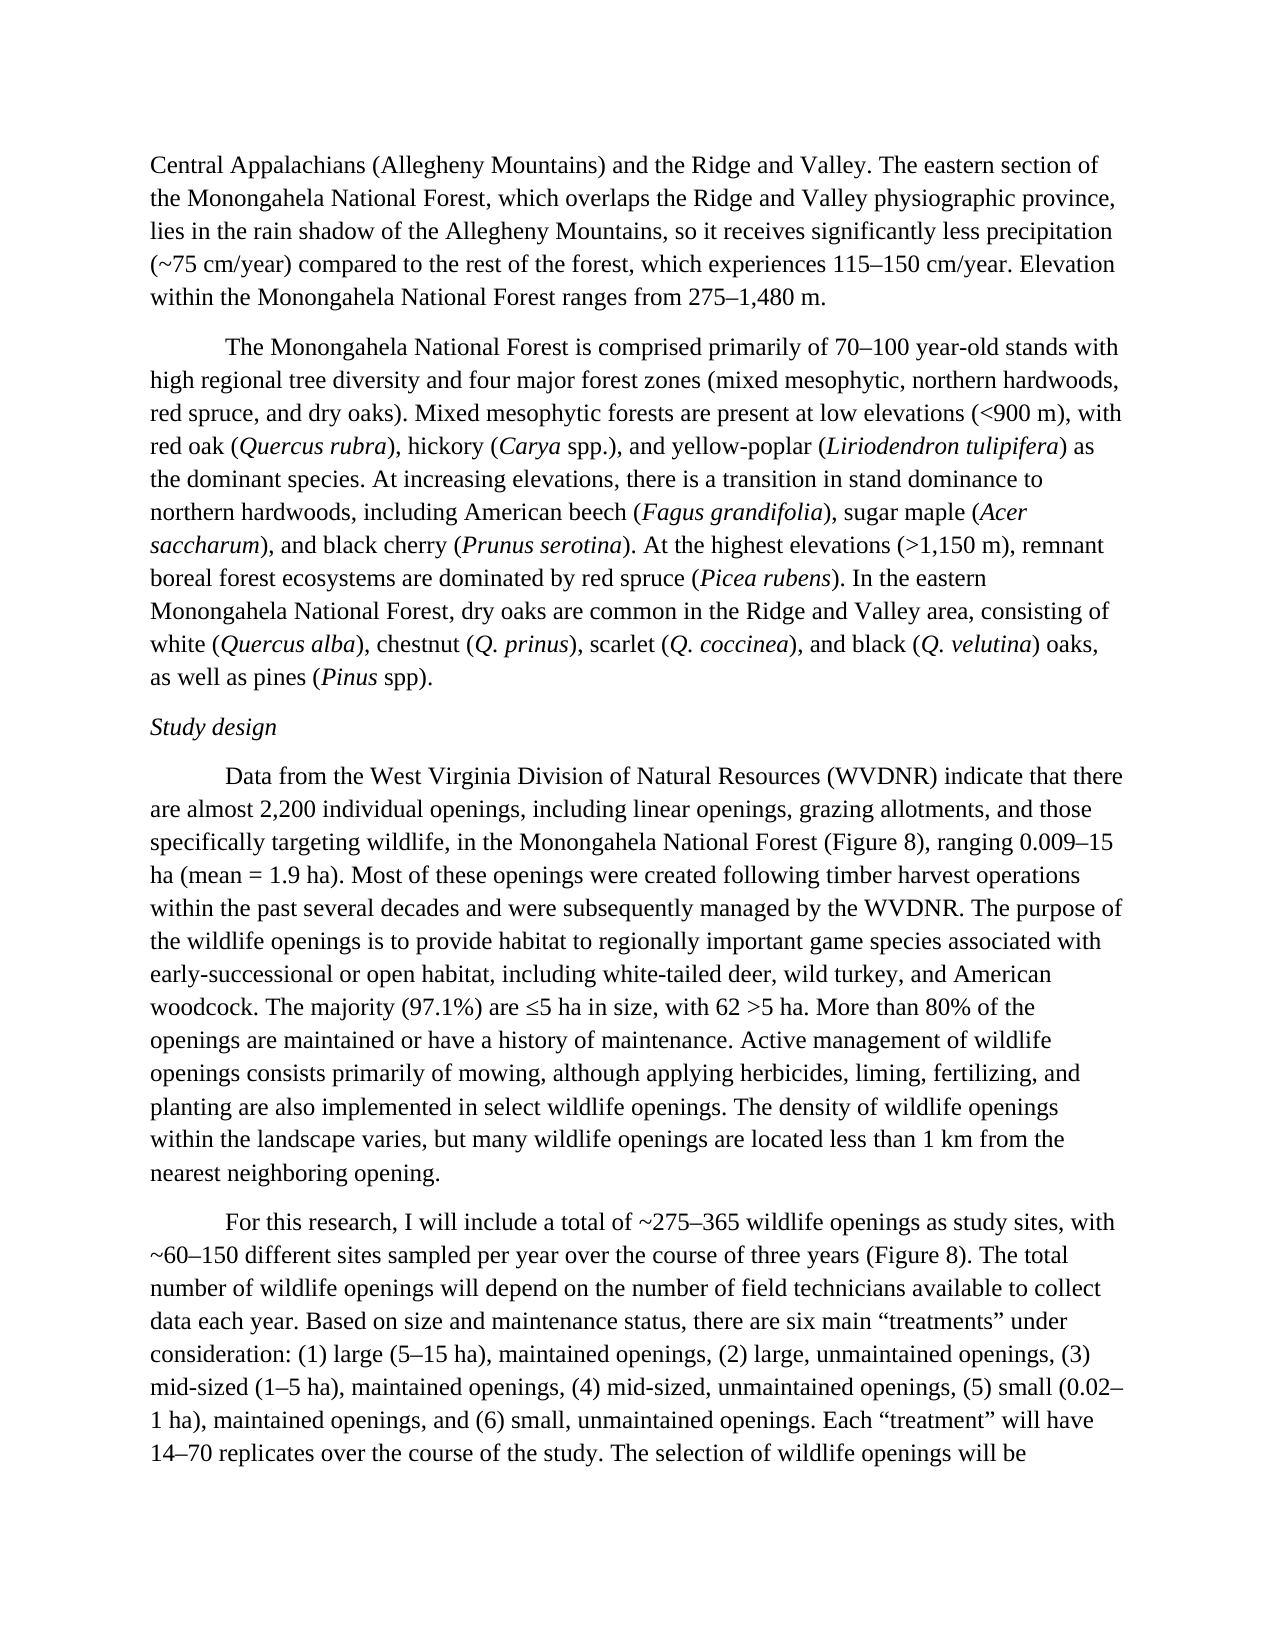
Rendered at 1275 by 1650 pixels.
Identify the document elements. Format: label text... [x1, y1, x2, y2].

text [150, 150, 1125, 311]
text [150, 1207, 1125, 1467]
text Data from the West Virginia Division of Natural Resources (WVDNR) indicate that there are almost 2,200 individual openings, including linear openings, grazing allotments, and those specifically targeting wildlife, in the Monongahela National Forest (Figure 8), ranging 0.009–15 ha (mean = 1.9 ha). Most of these openings were created following timber harvest operations within the past several decades and were subsequently managed by the WVDNR. The purpose of the wildlife openings is to provide habitat to regionally important game species associated with early-successional or open habitat, including white-tailed deer, wild turkey, and American woodcock. The majority (97.1%) are ≤5 ha in size, with 62 >5 ha. More than 80% of the openings are maintained or have a history of maintenance. Active management of wildlife openings consists primarily of mowing, although applying herbicides, liming, fertilizing, and planting are also implemented in select wildlife openings. The density of wildlife openings within the landscape varies, but many wildlife openings are located less than 1 km from the nearest neighboring opening. [150, 761, 1125, 1186]
text Study design [150, 712, 1125, 740]
text The Monongahela National Forest is comprised primarily of 70–100 year-old stands with high regional tree diversity and four major forest zones (mixed mesophytic, northern hardwoods, red spruce, and dry oaks). Mixed mesophytic forests are present at low elevations (<900 m), with red oak (Quercus rubra), hickory (Carya spp.), and yellow-poplar (Liriodendron tulipifera) as the dominant species. At increasing elevations, there is a transition in stand dominance to northern hardwoods, including American beech (Fagus grandifolia), sugar maple (Acer saccharum), and black cherry (Prunus serotina). At the highest elevations (>1,150 m), remnant boreal forest ecosystems are dominated by red spruce (Picea rubens). In the eastern Monongahela National Forest, dry oaks are common in the Ridge and Valley area, consisting of white (Quercus alba), chestnut (Q. prinus), scarlet (Q. coccinea), and black (Q. velutina) oaks, as well as pines (Pinus spp). [150, 332, 1125, 691]
